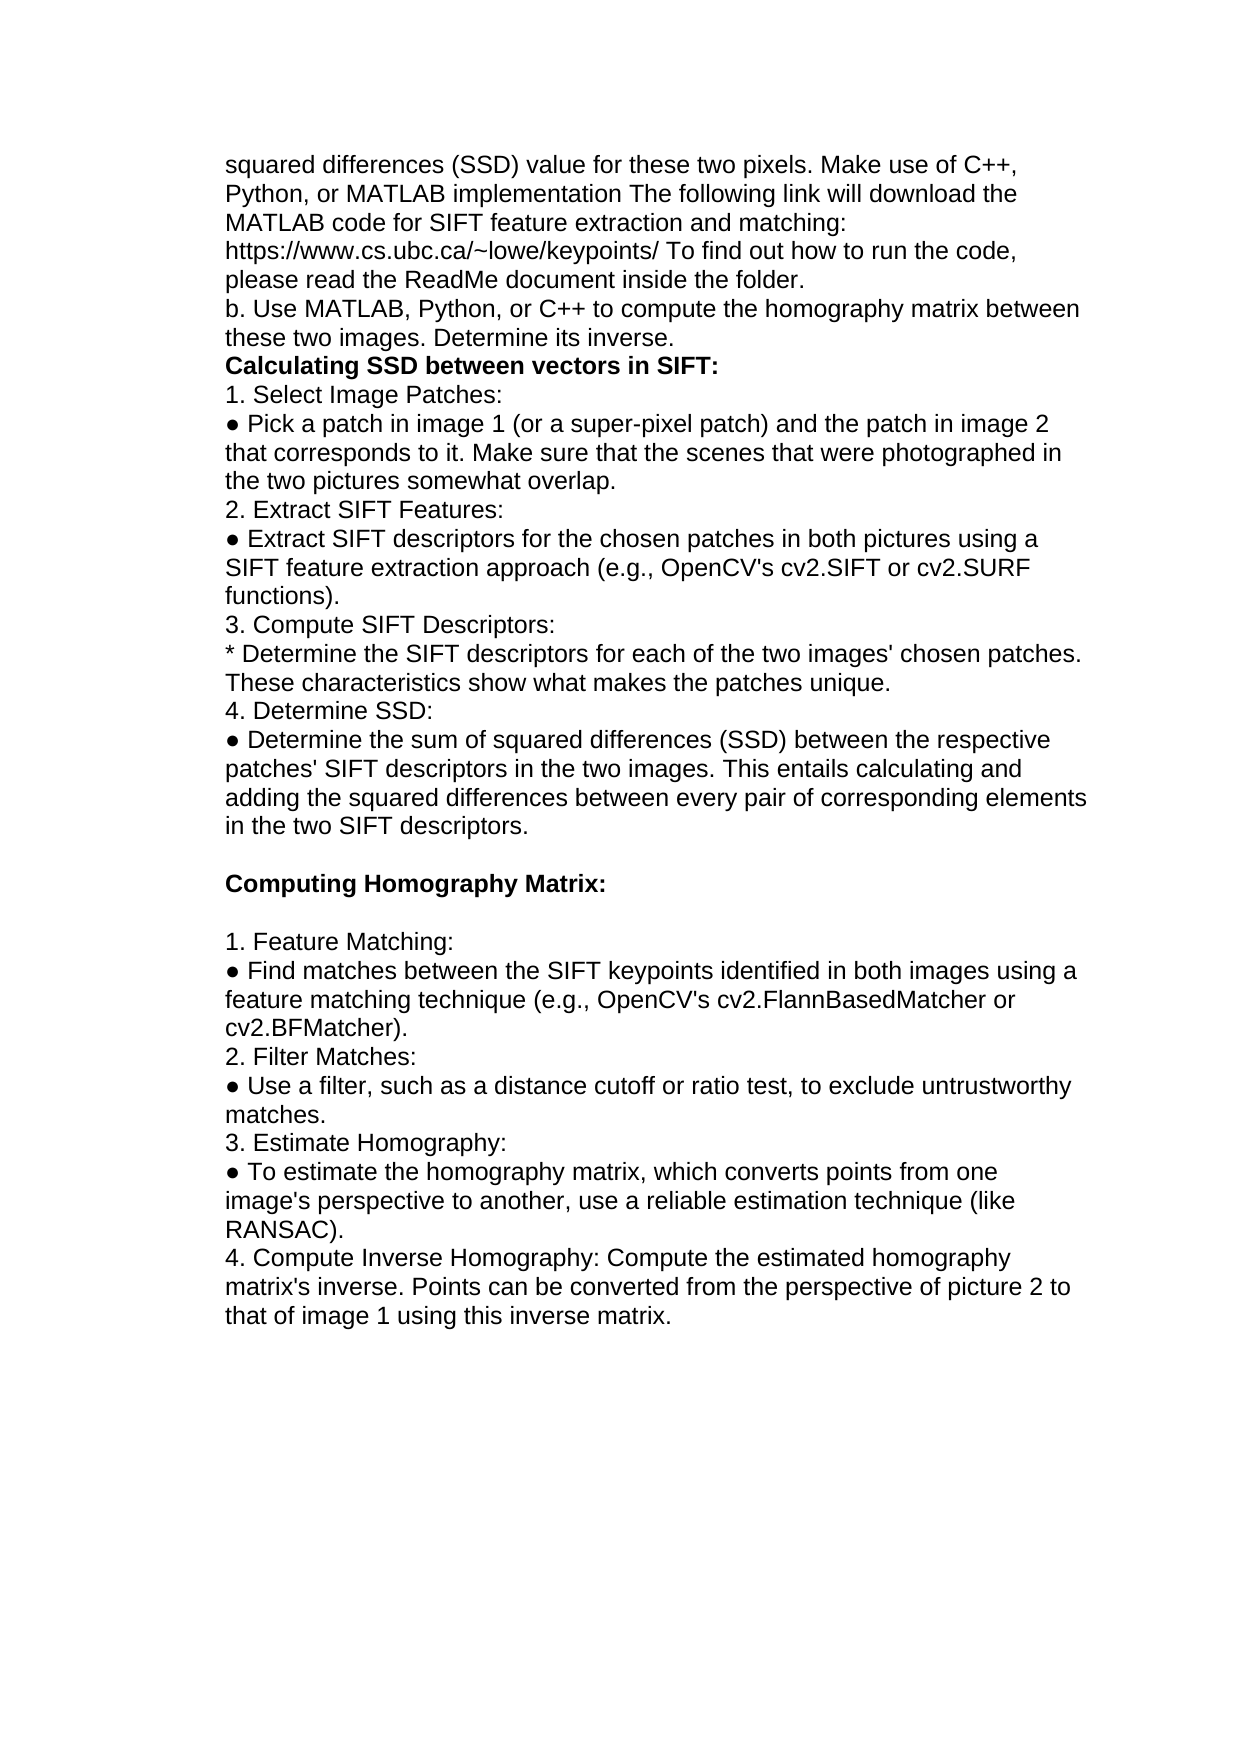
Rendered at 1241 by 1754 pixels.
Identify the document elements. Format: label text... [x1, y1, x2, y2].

list 1. Select Image Patches: [225, 380, 1090, 409]
list ● Determine the sum of squared differences (SSD) between the respective patches' SIFT descriptors in the two images. This entails calculating and adding the squared differences between every pair of corresponding elements in the two SIFT descriptors. [225, 725, 1090, 840]
list * Determine the SIFT descriptors for each of the two images' chosen patches. These characteristics show what makes the patches unique. [225, 639, 1090, 696]
list 1. Feature Matching: ● Find matches between the SIFT keypoints identified in both images using a feature matching technique (e.g., OpenCV's cv2.FlannBasedMatcher or cv2.BFMatcher). 2. Filter Matches: [225, 927, 1090, 1071]
list Calculating SSD between vectors in SIFT: [225, 351, 1090, 380]
list ● Use a filter, such as a distance cutoff or ratio test, to exclude untrustworthy matches. 3. Estimate Homography: ● To estimate the homography matrix, which converts points from one image's perspective to another, use a reliable estimation technique (like RANSAC). 4. Compute Inverse Homography: Compute the estimated homography matrix's inverse. Points can be converted from the perspective of picture 2 to that of image 1 using this inverse matrix. [225, 1071, 1090, 1329]
list ● Extract SIFT descriptors for the chosen patches in both pictures using a SIFT feature extraction approach (e.g., OpenCV's cv2.SIFT or cv2.SURF functions). 3. Compute SIFT Descriptors: [225, 524, 1090, 639]
text Computing Homography Matrix: [225, 869, 1090, 898]
list ● Pick a patch in image 1 (or a super-pixel patch) and the patch in image 2 that corresponds to it. Make sure that the scenes that were photographed in the two pictures somewhat overlap. 2. Extract SIFT Features: [225, 409, 1090, 524]
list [187, 150, 1090, 351]
list 4. Determine SSD: [225, 696, 1090, 725]
